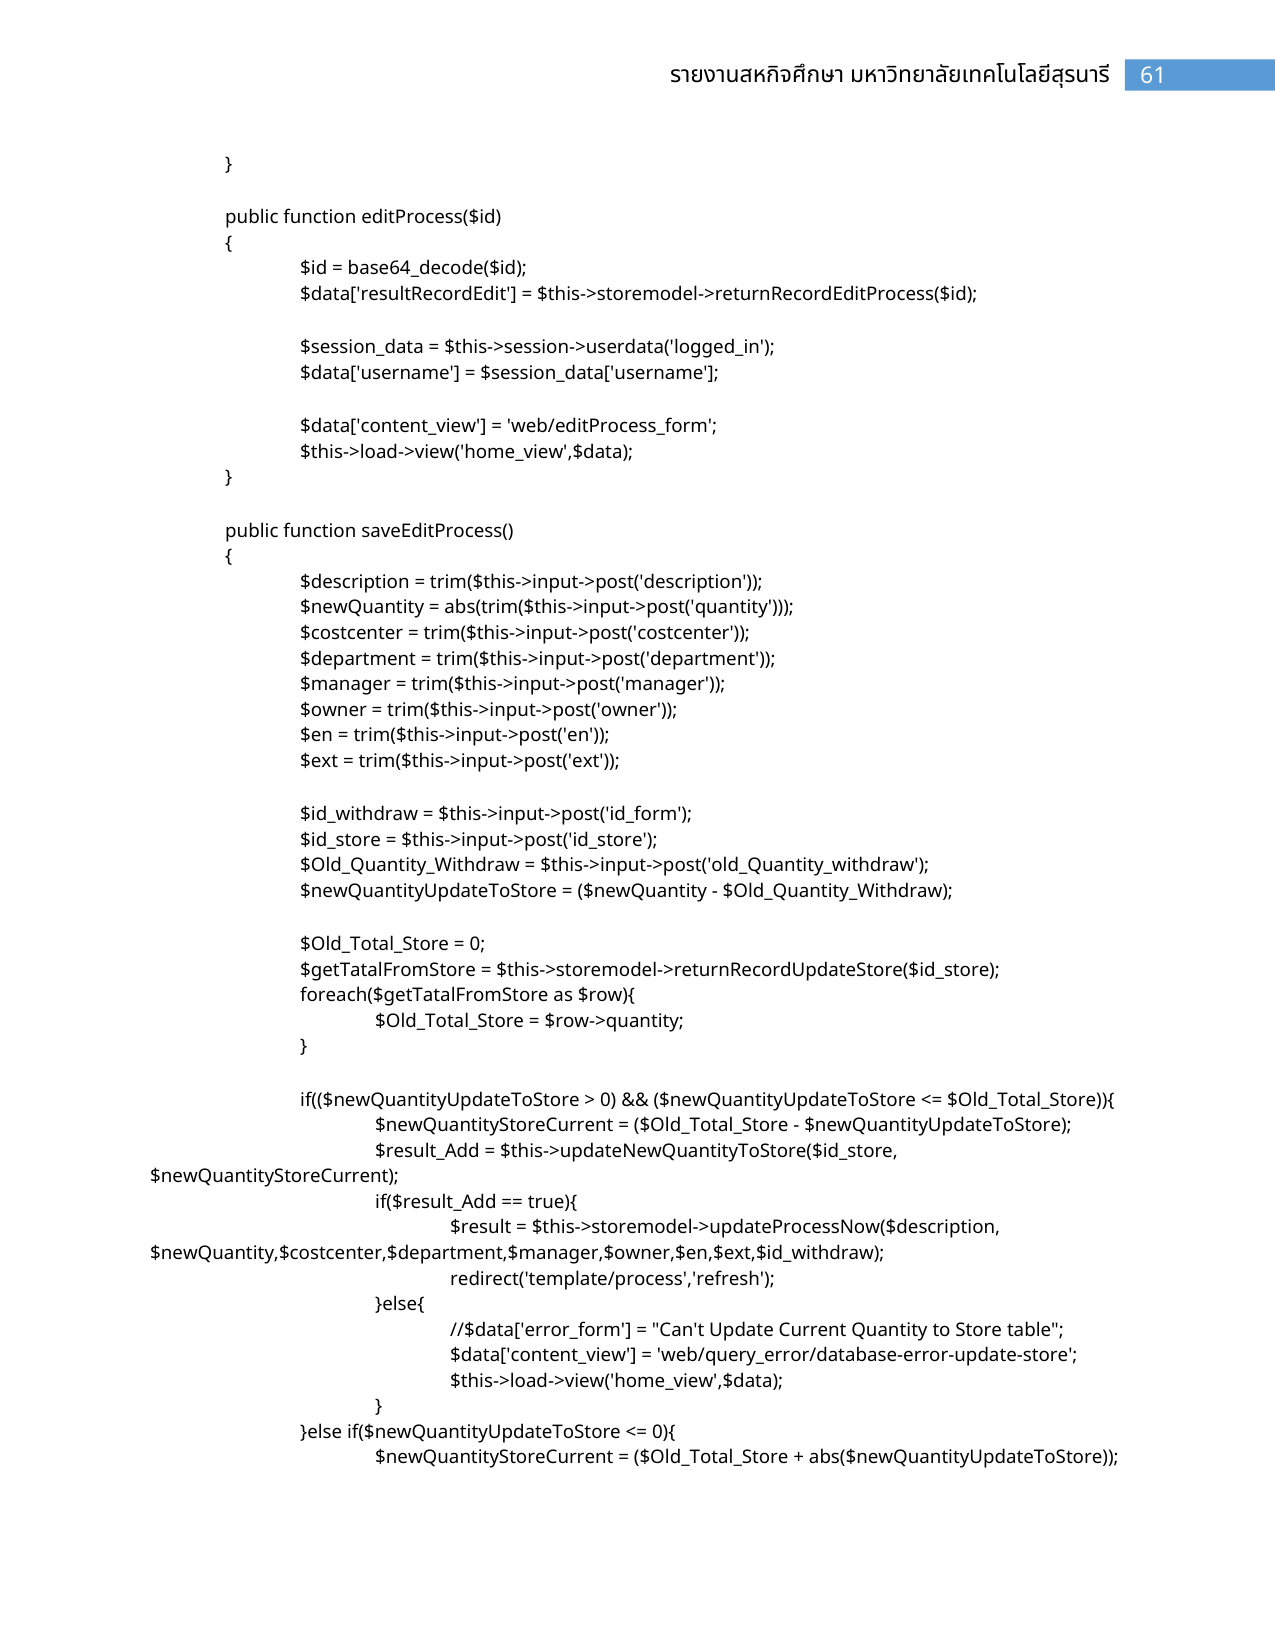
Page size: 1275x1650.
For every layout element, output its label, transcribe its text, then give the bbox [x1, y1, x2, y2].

text $data['username'] = $session_data['username']; [150, 359, 1125, 385]
text $data['content_view'] = 'web/editProcess_form'; [150, 413, 1125, 438]
text $costcenter = trim($this->input->post('costcenter')); [150, 619, 1125, 645]
text $result = $this->storemodel->updateProcessNow($description,$newQuantity,$costcenter,$department,$manager,$owner,$en,$ext,$id_withdraw); [150, 1214, 1125, 1265]
text $this->load->view('home_view',$data); [150, 1367, 1125, 1392]
text } [150, 1392, 1125, 1418]
text $id_withdraw = $this->input->post('id_form'); [150, 801, 1125, 826]
text redirect('template/process','refresh'); [150, 1265, 1125, 1290]
text public function saveEditProcess() [150, 517, 1125, 543]
text { [150, 229, 1125, 254]
text }else if($newQuantityUpdateToStore <= 0){ [150, 1418, 1125, 1443]
text $en = trim($this->input->post('en')); [150, 721, 1125, 747]
text $this->load->view('home_view',$data); [150, 438, 1125, 464]
text { [150, 543, 1125, 568]
text $id_store = $this->input->post('id_store'); [150, 826, 1125, 852]
text $newQuantityStoreCurrent = ($Old_Total_Store - $newQuantityUpdateToStore); [150, 1112, 1125, 1137]
text $description = trim($this->input->post('description')); [150, 568, 1125, 594]
text $data['content_view'] = 'web/query_error/database-error-update-store'; [150, 1341, 1125, 1367]
text } [150, 150, 1125, 176]
text $data['resultRecordEdit'] = $this->storemodel->returnRecordEditProcess($id); [150, 280, 1125, 306]
text $ext = trim($this->input->post('ext')); [150, 747, 1125, 772]
text $department = trim($this->input->post('department')); [150, 645, 1125, 670]
text $Old_Quantity_Withdraw = $this->input->post('old_Quantity_withdraw'); [150, 852, 1125, 877]
text if($result_Add == true){ [150, 1188, 1125, 1214]
text $owner = trim($this->input->post('owner')); [150, 696, 1125, 721]
text $Old_Total_Store = $row->quantity; [150, 1007, 1125, 1033]
text $result_Add = $this->updateNewQuantityToStore($id_store,$newQuantityStoreCurrent); [150, 1137, 1125, 1188]
text $Old_Total_Store = 0; [150, 931, 1125, 956]
text $id = base64_decode($id); [150, 254, 1125, 280]
text }else{ [150, 1290, 1125, 1316]
text if(($newQuantityUpdateToStore > 0) && ($newQuantityUpdateToStore <= $Old_Total_Store)){ [150, 1086, 1125, 1112]
text $newQuantityStoreCurrent = ($Old_Total_Store + abs($newQuantityUpdateToStore)); [150, 1443, 1125, 1469]
text foreach($getTatalFromStore as $row){ [150, 982, 1125, 1007]
text $session_data = $this->session->userdata('logged_in'); [150, 334, 1125, 359]
text $getTatalFromStore = $this->storemodel->returnRecordUpdateStore($id_store); [150, 956, 1125, 982]
text } [150, 1033, 1125, 1058]
text public function editProcess($id) [150, 203, 1125, 229]
text $newQuantityUpdateToStore = ($newQuantity - $Old_Quantity_Withdraw); [150, 877, 1125, 903]
text //$data['error_form'] = "Can't Update Current Quantity to Store table"; [150, 1316, 1125, 1341]
text $newQuantity = abs(trim($this->input->post('quantity'))); [150, 594, 1125, 619]
text $manager = trim($this->input->post('manager')); [150, 670, 1125, 696]
text } [150, 464, 1125, 489]
